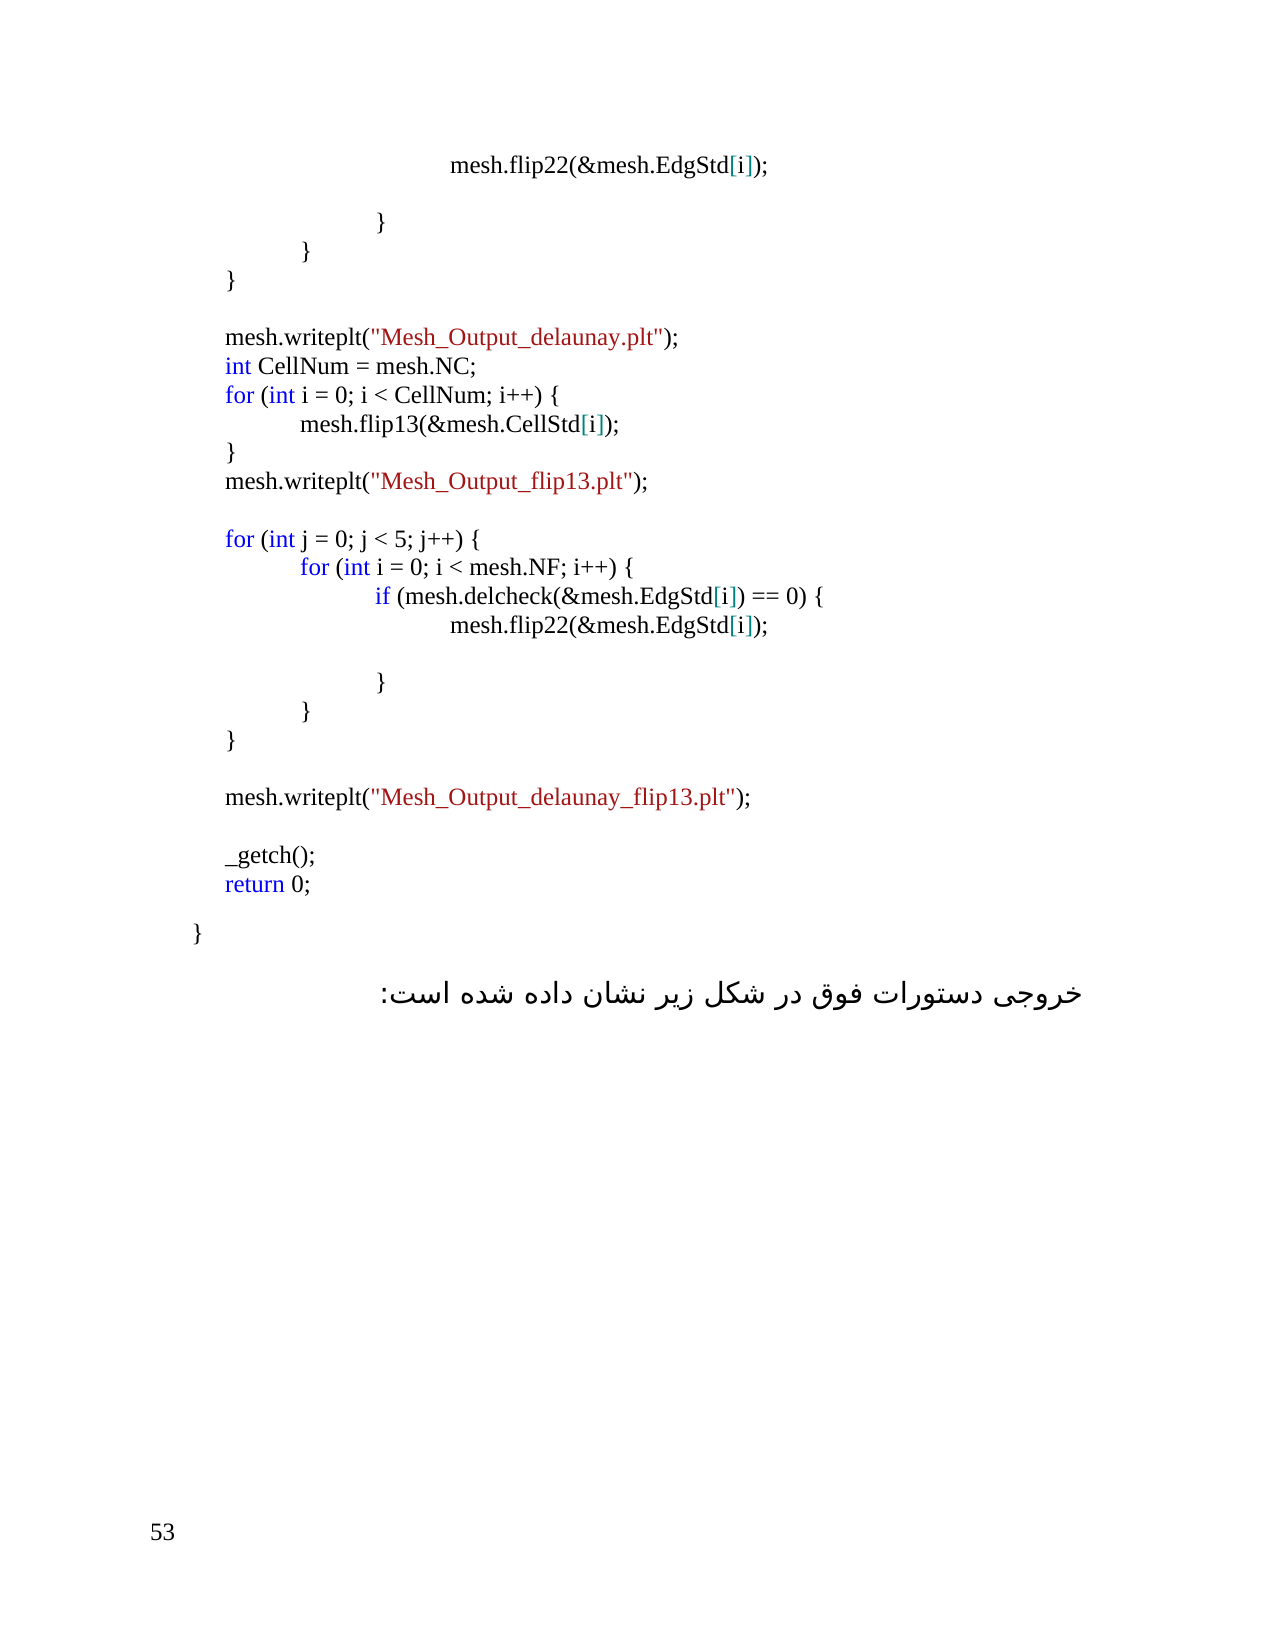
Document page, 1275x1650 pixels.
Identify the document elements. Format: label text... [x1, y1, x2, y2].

text int CellNum = mesh.NC; [150, 351, 1125, 380]
text _getch(); [150, 840, 1125, 869]
text for (int i = 0; i < CellNum; i++) { [150, 380, 1125, 409]
text } [150, 696, 1125, 725]
text for (int i = 0; i < mesh.NF; i++) { [150, 552, 1125, 581]
text } [150, 236, 1125, 265]
text mesh.flip22(&mesh.EdgStd[i]); [150, 610, 1125, 639]
text } [150, 265, 1125, 294]
text return 0; [150, 869, 1125, 897]
text } [150, 437, 1125, 466]
text mesh.writeplt("Mesh_Output_delaunay_flip13.plt"); [150, 782, 1125, 811]
text for (int j = 0; j < 5; j++) { [150, 524, 1125, 552]
text } [150, 667, 1125, 696]
text mesh.flip22(&mesh.EdgStd[i]); [150, 150, 1125, 179]
text } [150, 207, 1125, 236]
text mesh.writeplt("Mesh_Output_delaunay.plt"); [150, 322, 1125, 351]
text mesh.flip13(&mesh.CellStd[i]); [150, 409, 1125, 437]
text } [150, 725, 1125, 754]
text } [150, 918, 1125, 947]
text mesh.writeplt("Mesh_Output_flip13.plt"); [150, 466, 1125, 495]
text خروجی دستورات فوق در شکل زیر نشان داده شده است: [150, 976, 1125, 1010]
text if (mesh.delcheck(&mesh.EdgStd[i]) == 0) { [150, 581, 1125, 610]
